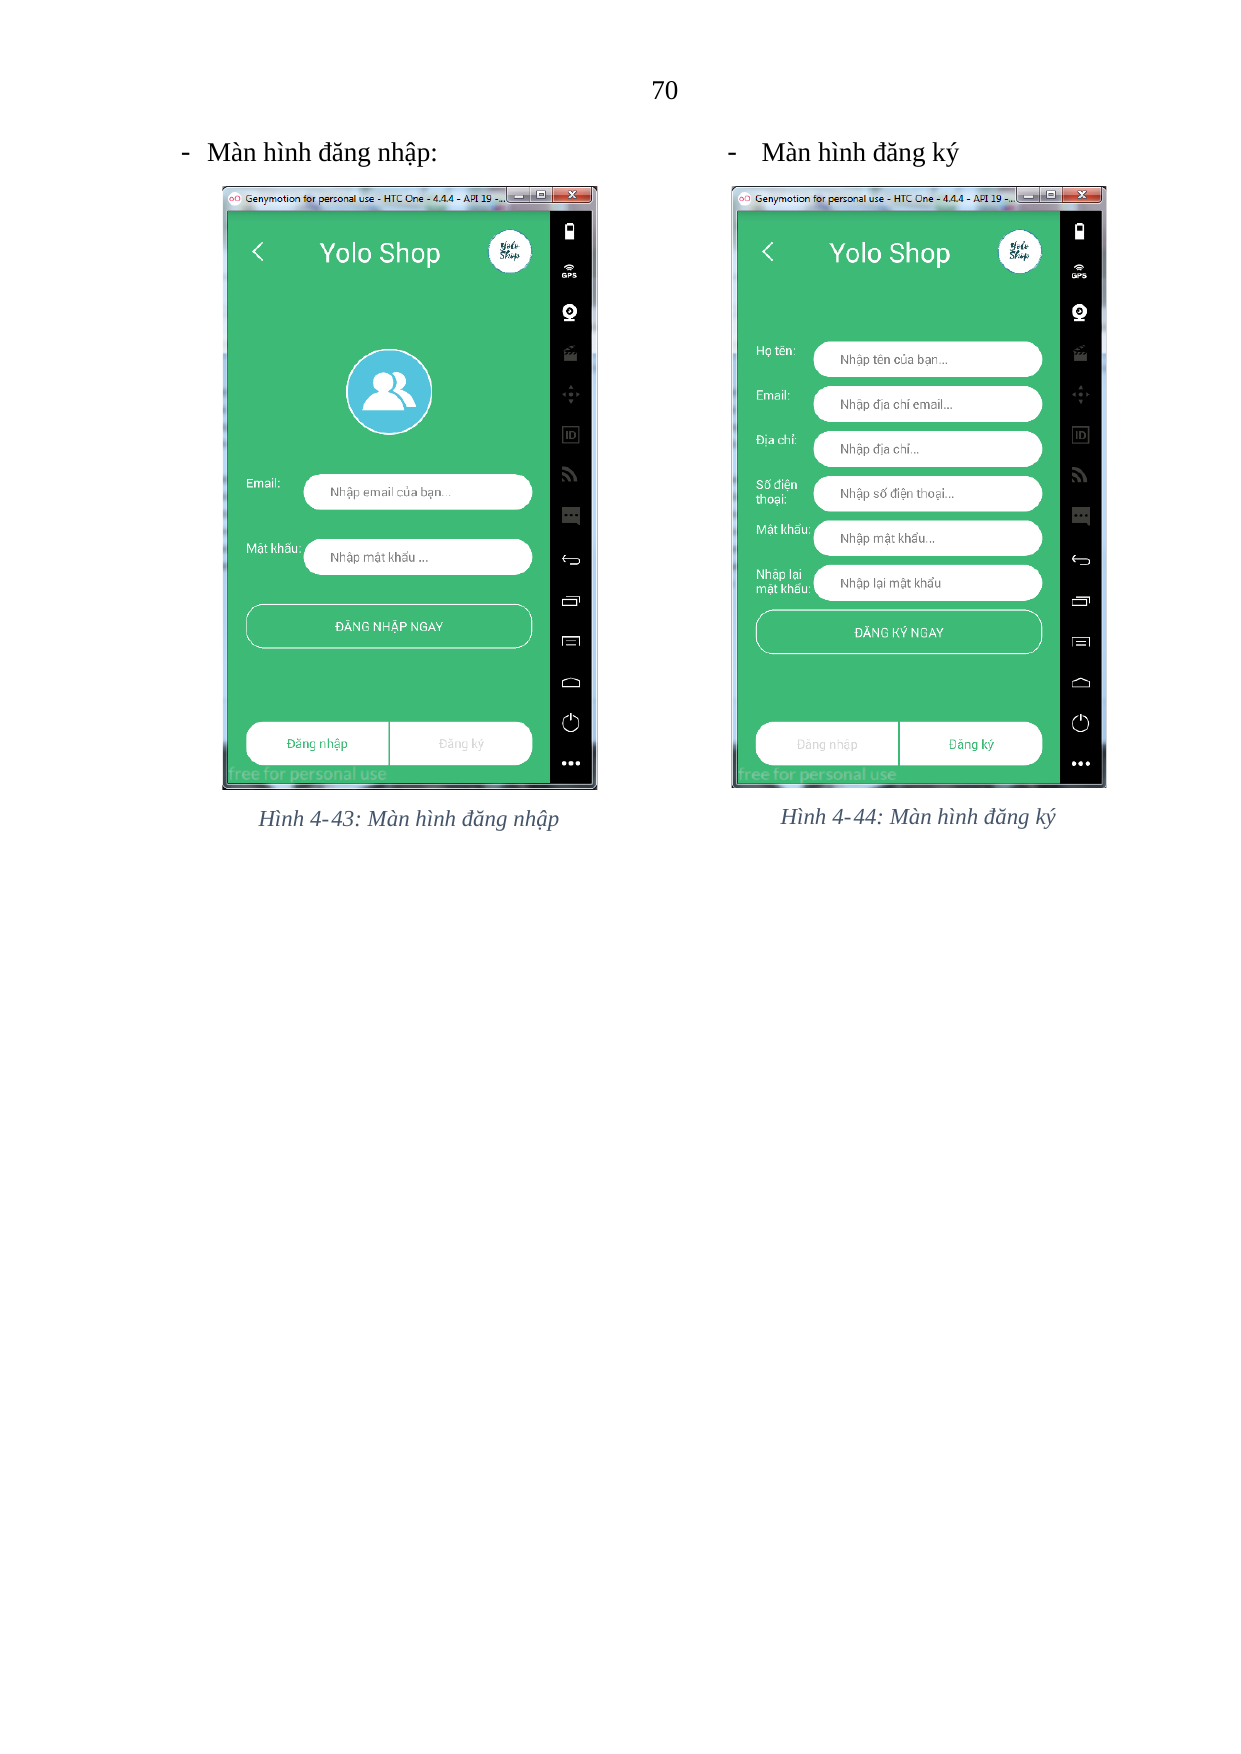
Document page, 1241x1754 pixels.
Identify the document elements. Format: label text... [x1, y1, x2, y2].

list Màn hình đăng nhập: [177, 136, 613, 169]
picture [731, 186, 1107, 788]
list Màn hình đăng ký [724, 136, 1122, 169]
picture [222, 186, 598, 790]
